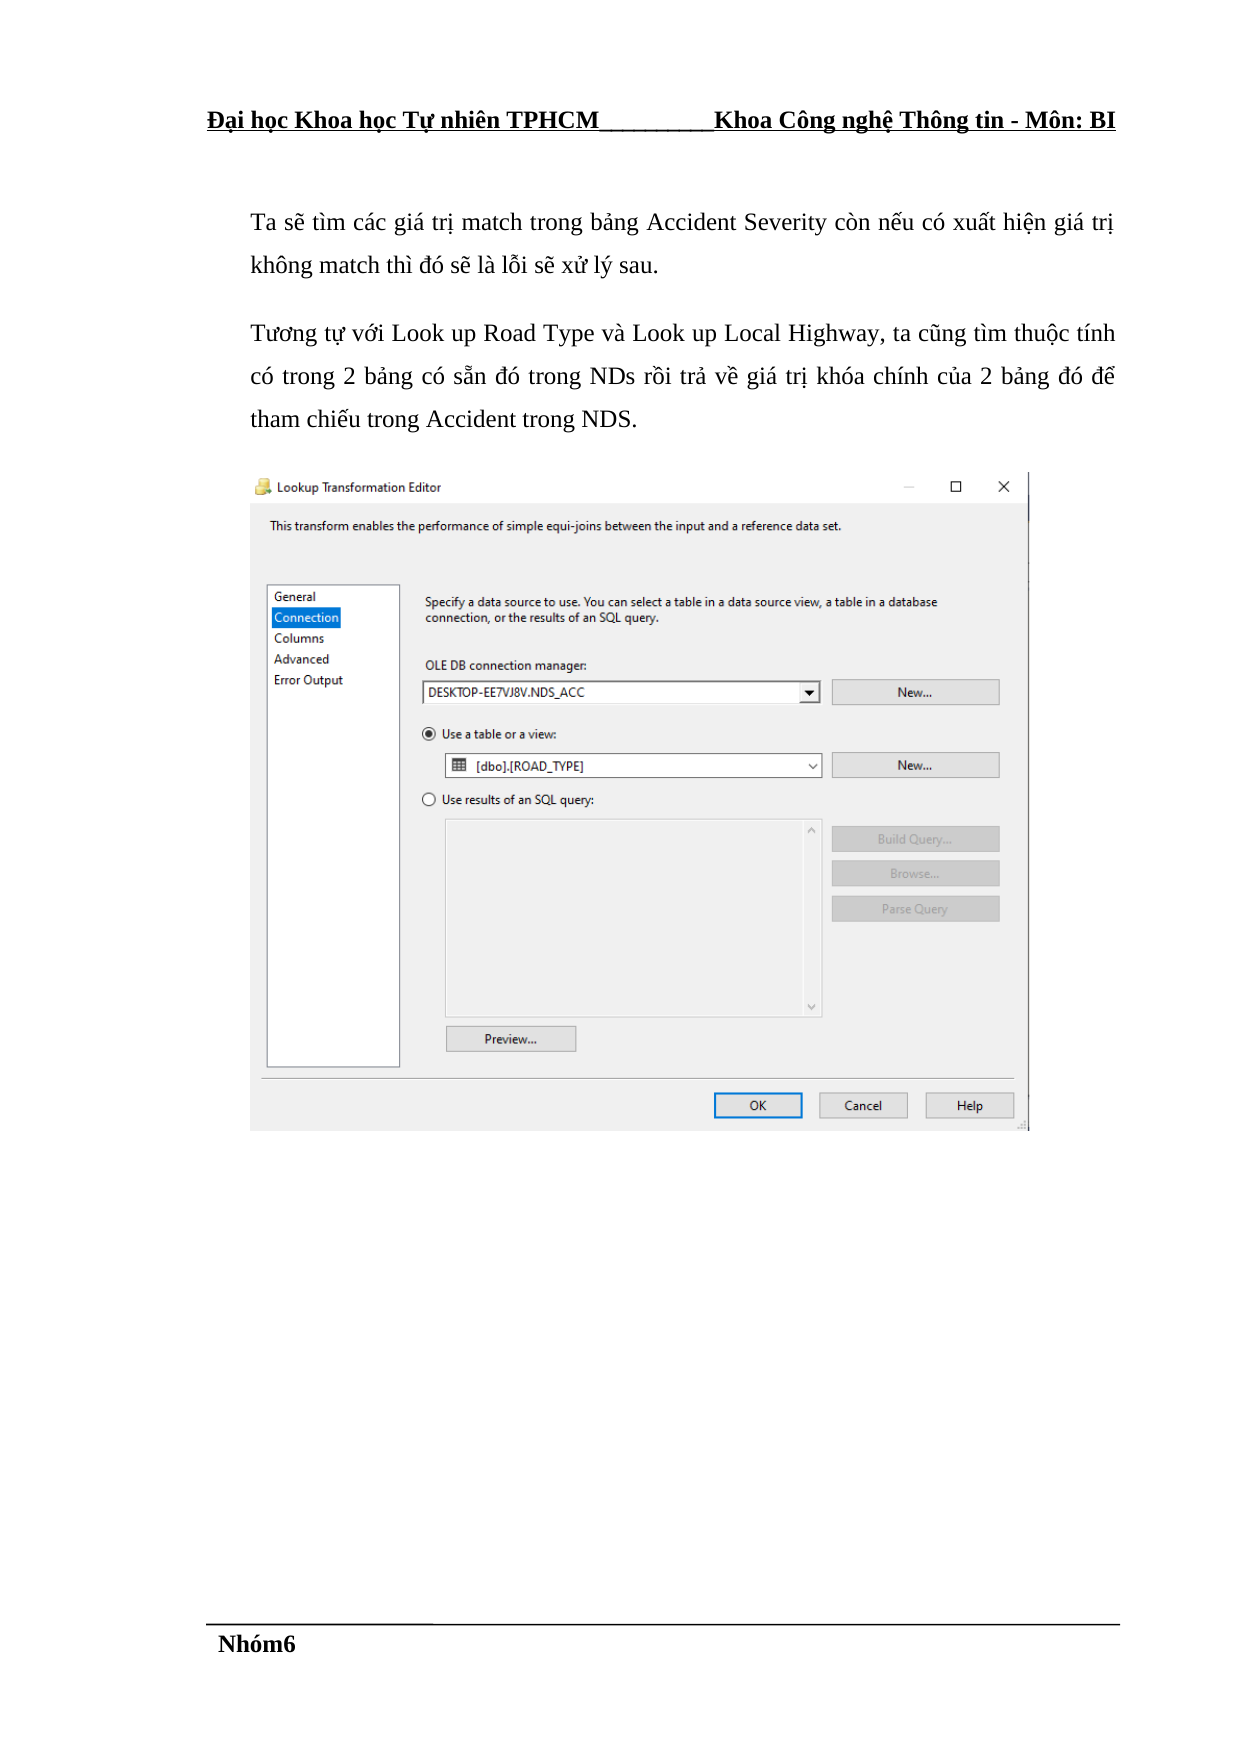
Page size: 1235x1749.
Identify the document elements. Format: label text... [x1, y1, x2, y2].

subtitle Tương tự với Look up Road Type và Look up Local Highway, ta cũng tìm thuộc tính có trong 2 bảng có sẵn đó trong NDs rồi trả về giá trị khóa chính của 2 bảng đó để tham chiếu trong Accident trong NDS. [250, 318, 1116, 433]
picture [250, 472, 1030, 1131]
subtitle Ta sẽ tìm các giá trị match trong bảng Accident Severity còn nếu có xuất hiện giá trị không match thì đó sẽ là lỗi sẽ xử lý sau. [250, 207, 1116, 278]
